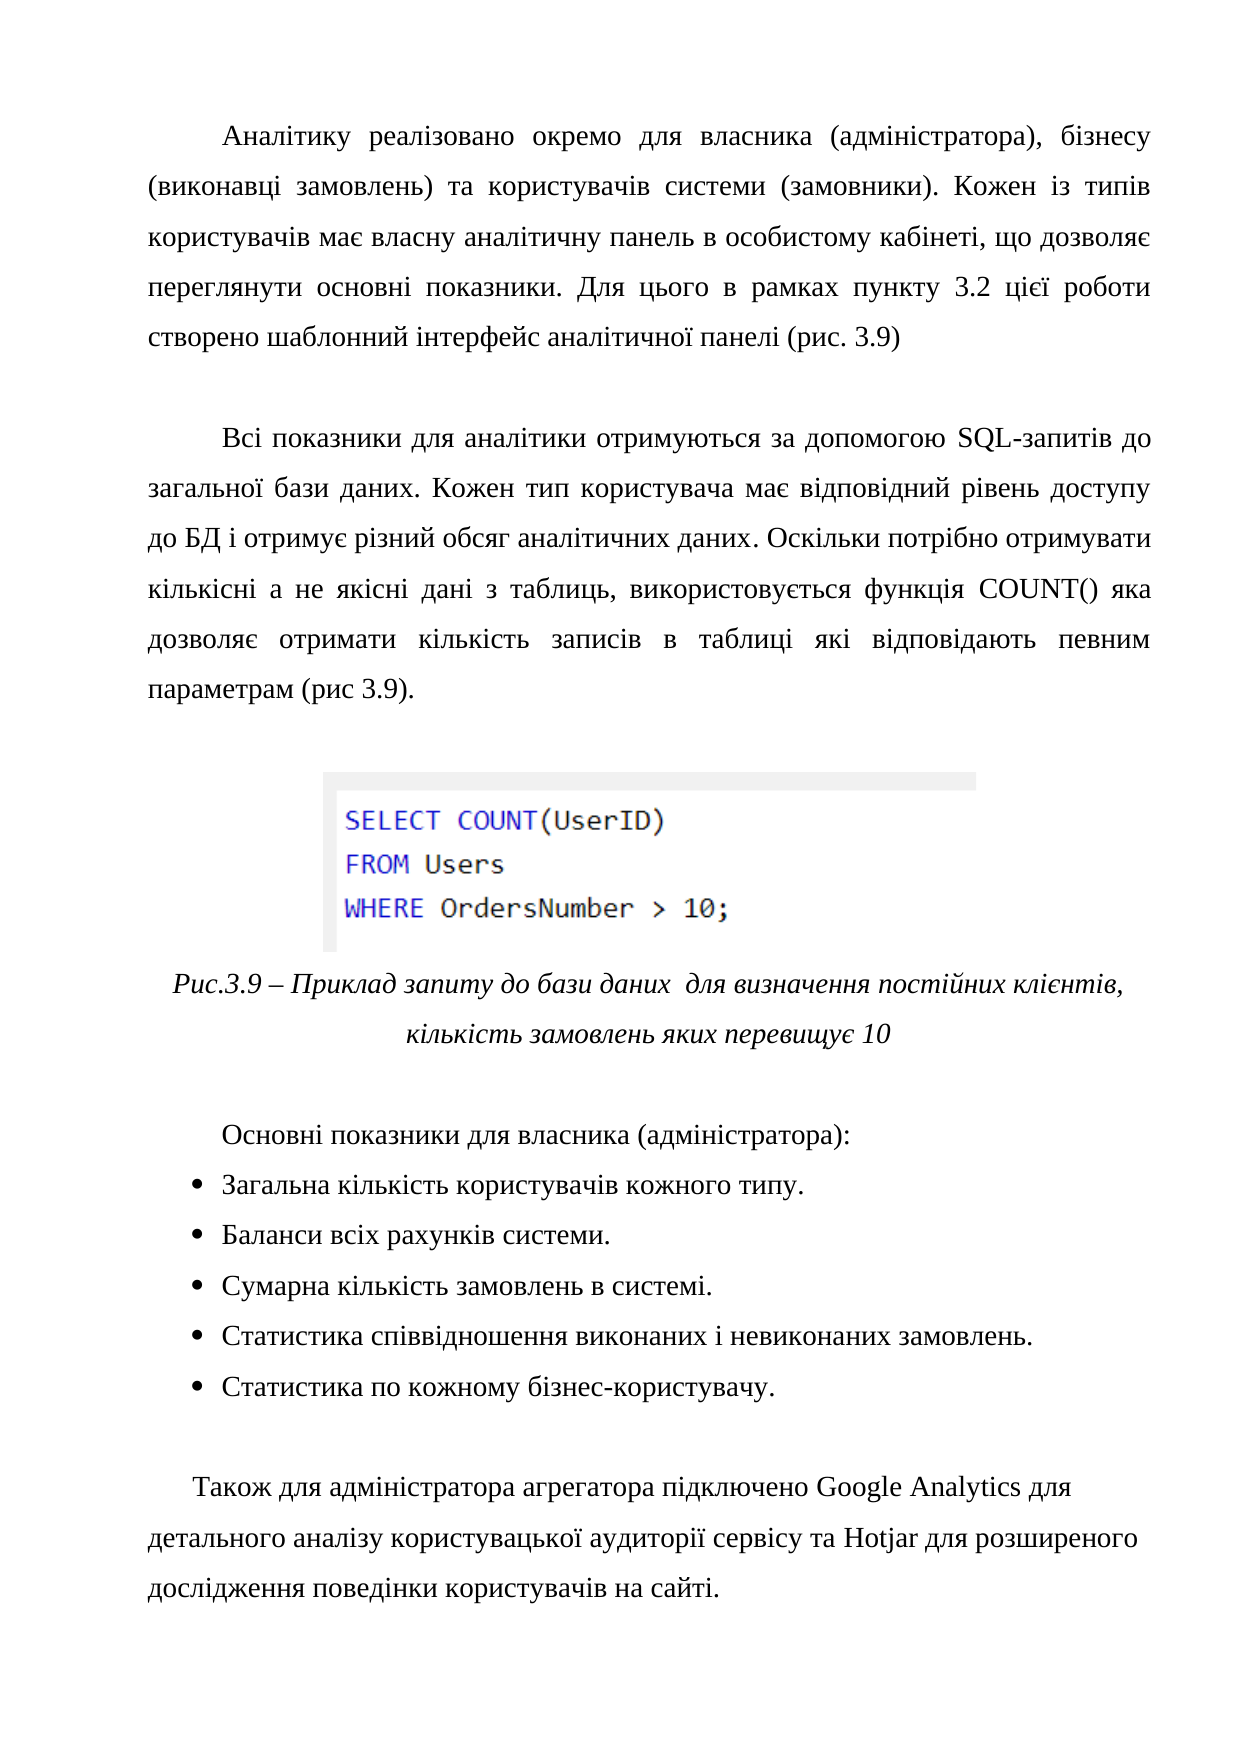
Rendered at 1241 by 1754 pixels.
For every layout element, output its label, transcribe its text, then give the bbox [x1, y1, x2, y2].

text Основні показники для власника (адміністратора): [148, 1117, 1152, 1150]
list Баланси всіх рахунків системи. [148, 1217, 1152, 1251]
text Рис.3.9 – Приклад запиту до бази даних для визначення постійних клієнтів, кількість замовлень яких перевищує 10 [148, 966, 1152, 1050]
text Всі показники для аналітики отримуються за допомогою SQL-запитів до загальної бази даних. Кожен тип користувача має відповідний рівень доступу до БД і отримує різний обсяг аналітичних даних. Оскільки потрібно отримувати кількісні а не якісні дані з таблиць, використовується функція COUNT() яка дозволяє отримати кількість записів в таблиці які відповідають певним параметрам (рис 3.9). [148, 420, 1152, 705]
list Статистика співвідношення виконаних і невиконаних замовлень. [148, 1318, 1152, 1352]
text Аналітику реалізовано окремо для власника (адміністратора), бізнесу (виконавці замовлень) та користувачів системи (замовники). Кожен із типів користувачів має власну аналітичну панель в особистому кабінеті, що дозволяє переглянути основні показники. Для цього в рамках пункту 3.2 цієї роботи створено шаблонний інтерфейс аналітичної панелі (рис. 3.9) [148, 118, 1152, 353]
list Статистика по кожному бізнес-користувачу. [148, 1369, 1152, 1402]
text Також для адміністратора агрегатора підключено Google Analytics для детального аналізу користувацької аудиторії сервісу та Hotjar для розширеного дослідження поведінки користувачів на сайті. [148, 1469, 1152, 1604]
list Загальна кількість користувачів кожного типу. [148, 1167, 1152, 1201]
picture [323, 772, 977, 952]
list Сумарна кількість замовлень в системі. [148, 1268, 1152, 1302]
